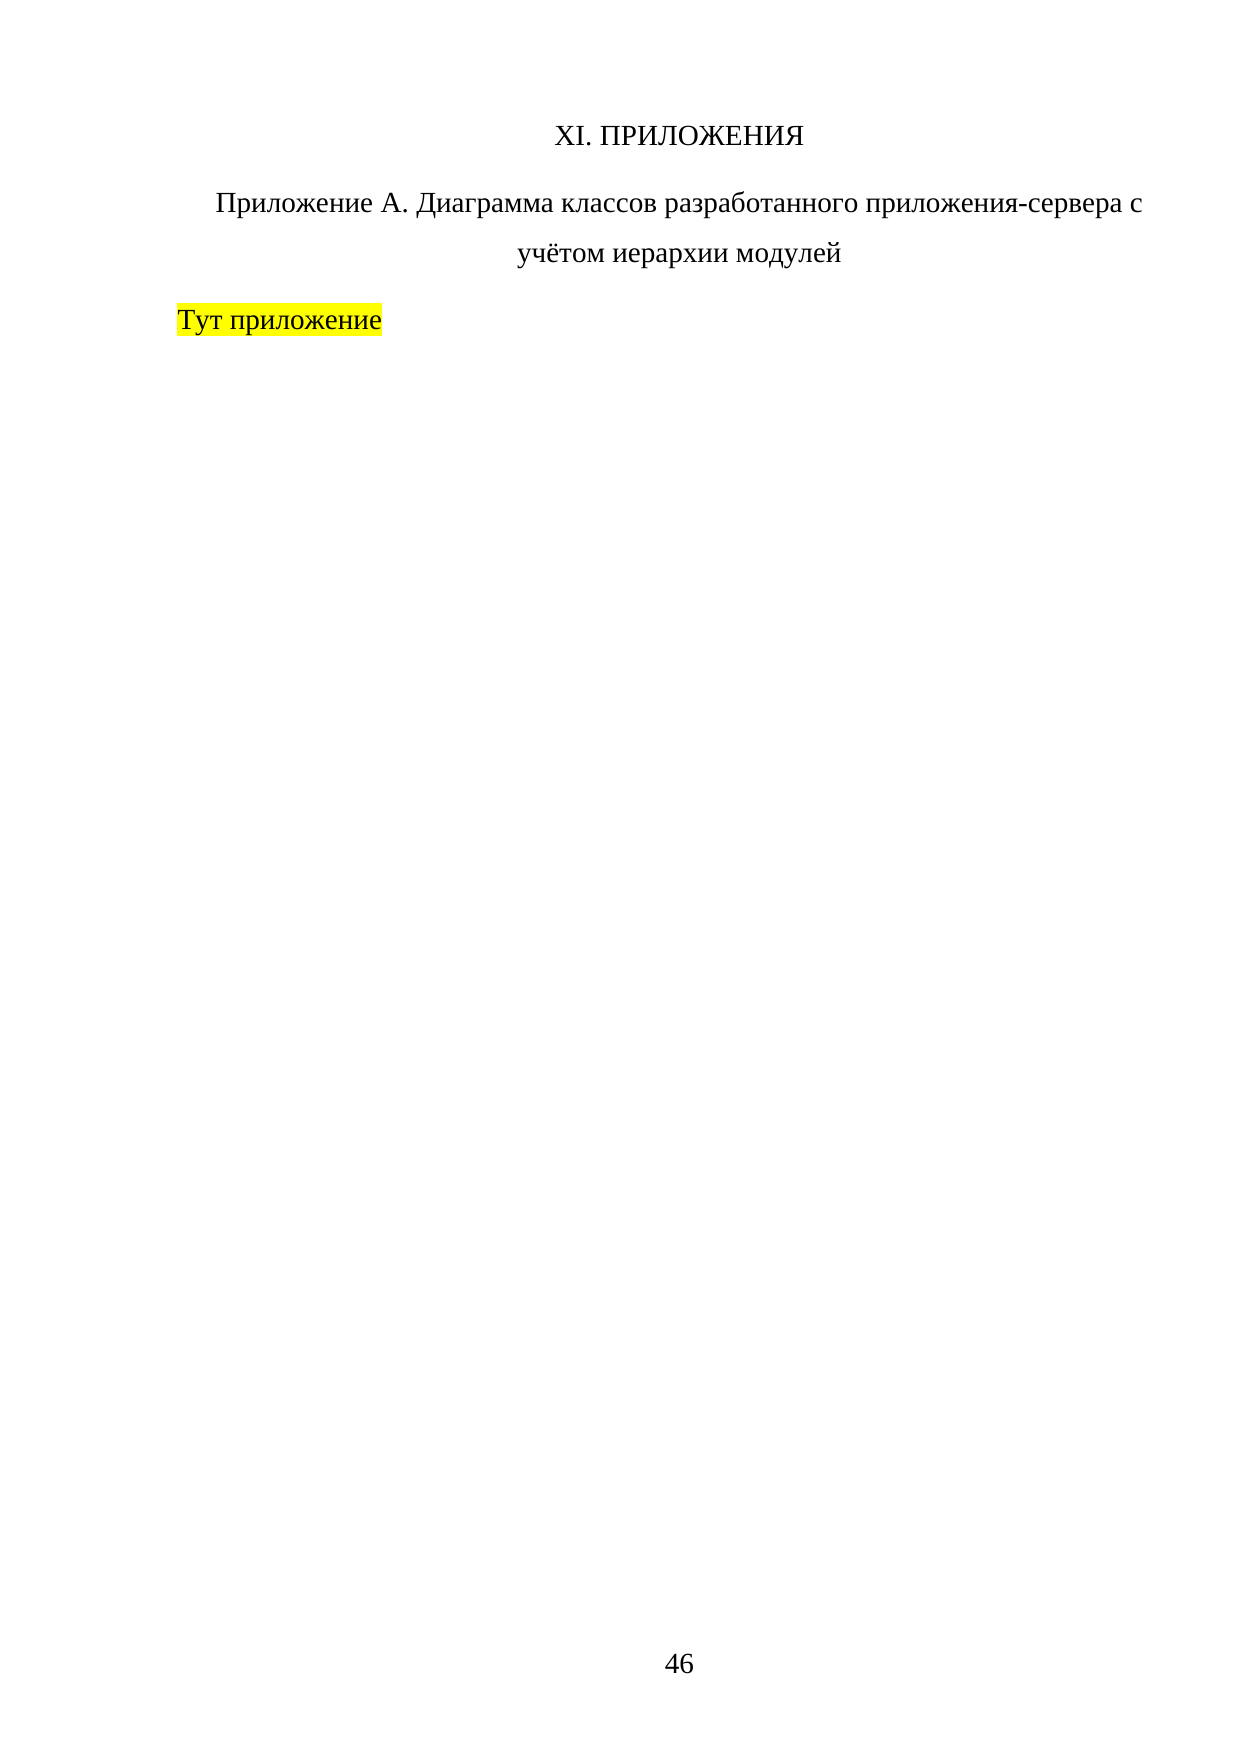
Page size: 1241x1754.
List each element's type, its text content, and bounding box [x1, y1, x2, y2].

subtitle XI. ПРИЛОЖЕНИЯ [177, 118, 1181, 152]
text Тут приложение [177, 302, 1181, 336]
subtitle Приложение A. Диаграмма классов разработанного приложения-сервера с учётом иерархии модулей [177, 185, 1181, 269]
